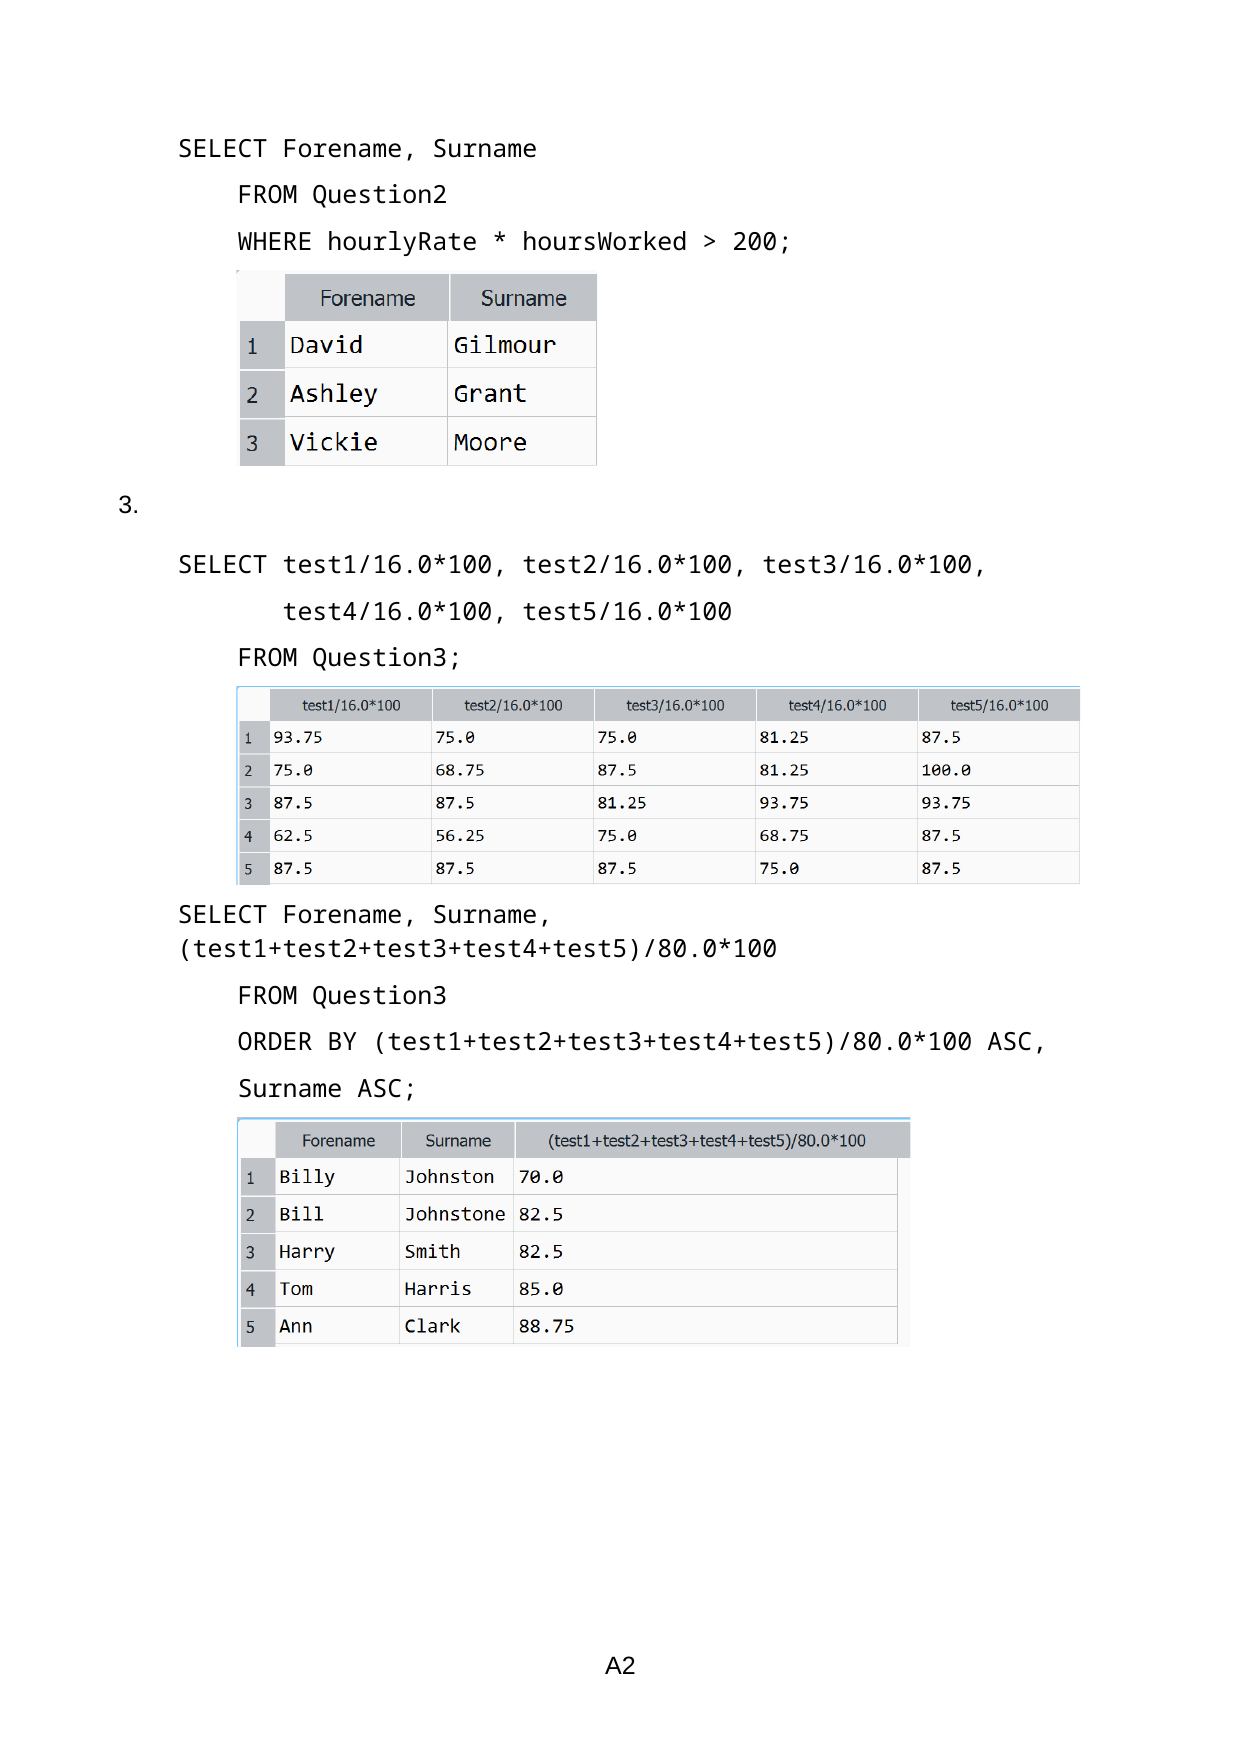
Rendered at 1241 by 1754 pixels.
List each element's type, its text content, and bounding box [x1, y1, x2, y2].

text test4/16.0*100, test5/16.0*100 [177, 593, 1122, 627]
text ORDER BY (test1+test2+test3+test4+test5)/80.0*100 ASC, [177, 1024, 1122, 1058]
picture [236, 686, 1080, 885]
text Surname ASC; [177, 1071, 1122, 1104]
text FROM Question2 [177, 177, 1122, 211]
picture [236, 1117, 911, 1347]
text FROM Question3 [177, 977, 1122, 1011]
text SELECT Forename, Surname [177, 131, 1122, 165]
text SELECT Forename, Surname, (test1+test2+test3+test4+test5)/80.0*100 [177, 897, 1122, 965]
picture [236, 270, 598, 466]
text SELECT test1/16.0*100, test2/16.0*100, test3/16.0*100, [177, 547, 1122, 581]
text WHERE hourlyRate * hoursWorked > 200; [177, 224, 1122, 258]
text FROM Question3; [177, 640, 1122, 674]
